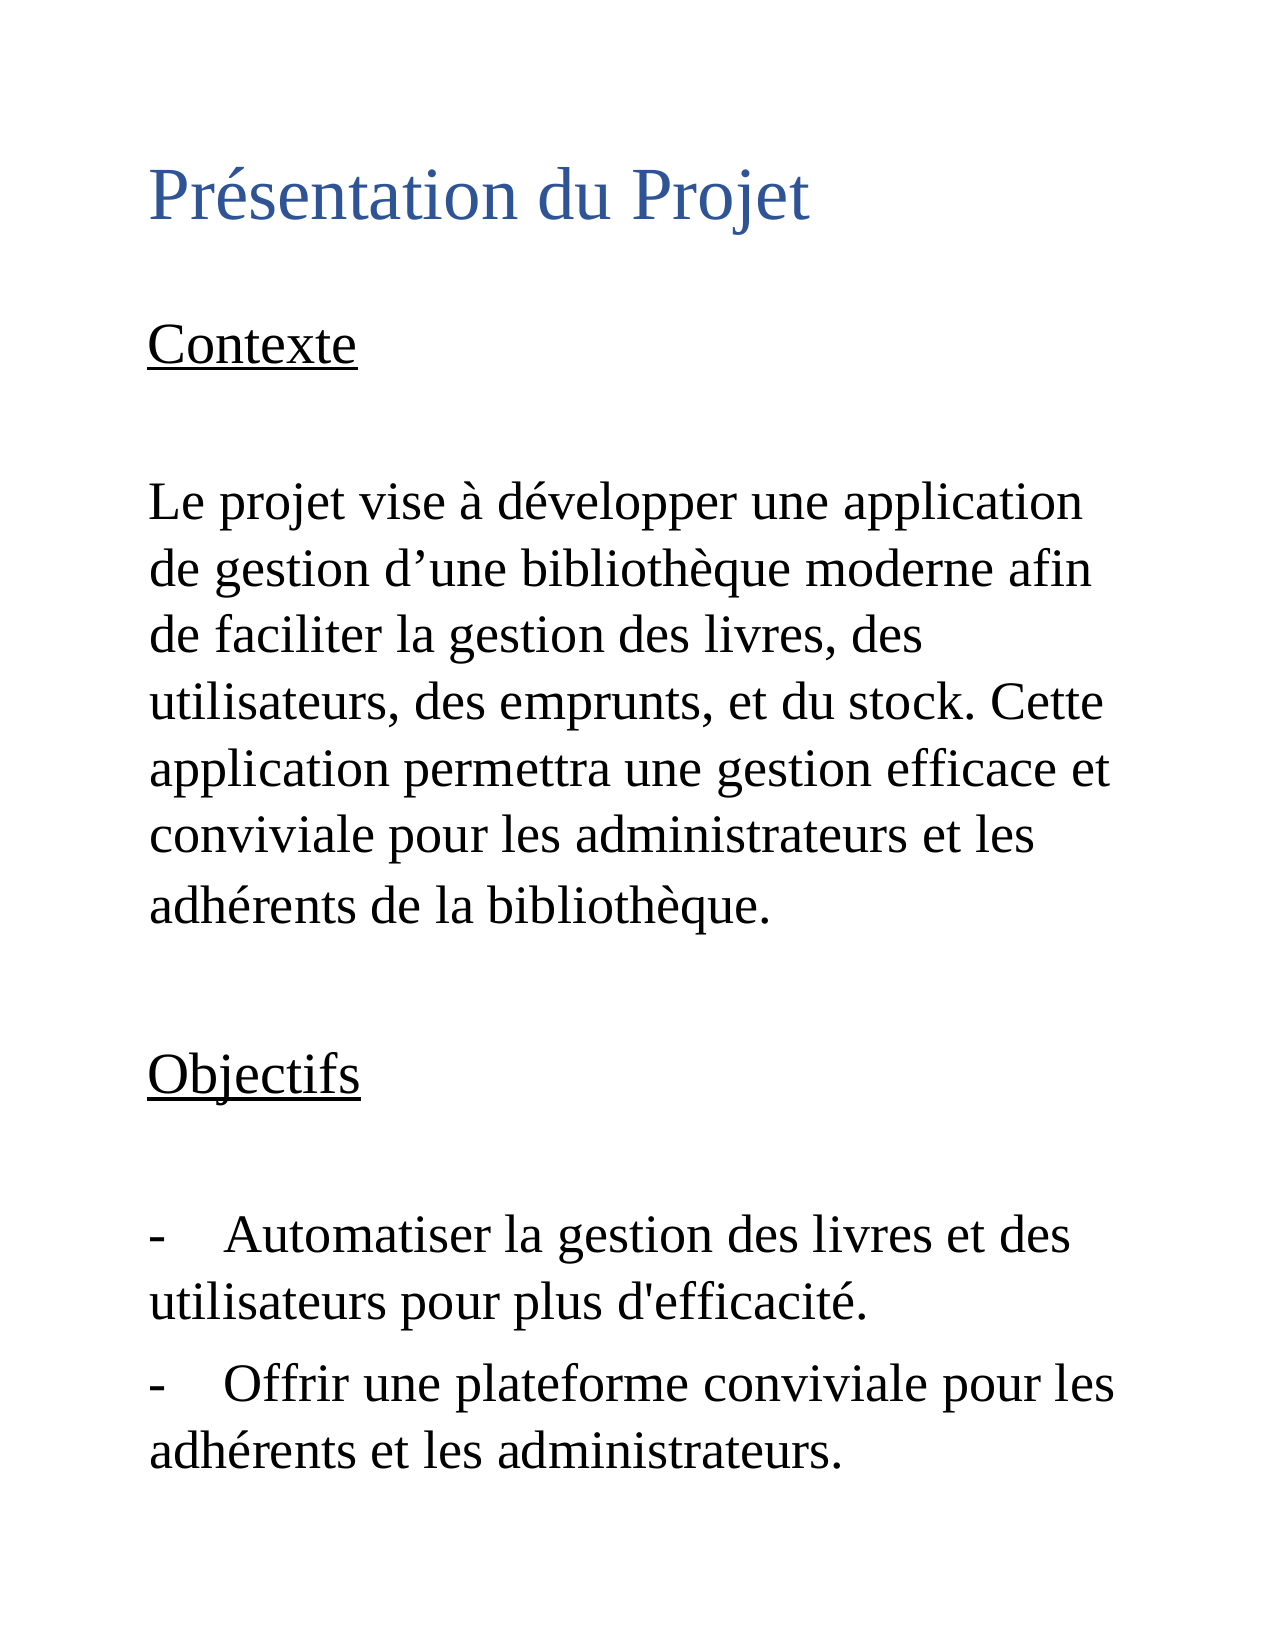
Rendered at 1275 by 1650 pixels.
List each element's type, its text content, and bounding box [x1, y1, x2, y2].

subtitle Contexte [147, 308, 1125, 376]
list Offrir une plateforme conviviale pour les adhérents et les administrateurs. [148, 1351, 1124, 1480]
subtitle Présentation du Projet [148, 149, 1125, 235]
subtitle Objectifs [147, 1039, 1125, 1107]
list Automatiser la gestion des livres et des utilisateurs pour plus d'efficacité. [148, 1202, 1124, 1331]
text Le projet vise à développer une application de gestion d’une bibliothèque moderne afin de faciliter la gestion des livres, des utilisateurs, des emprunts, et du stock. Cette application permettra une gestion efficace et conviviale pour les administrateurs et les adhérents de la bibliothèque. [148, 469, 1124, 936]
